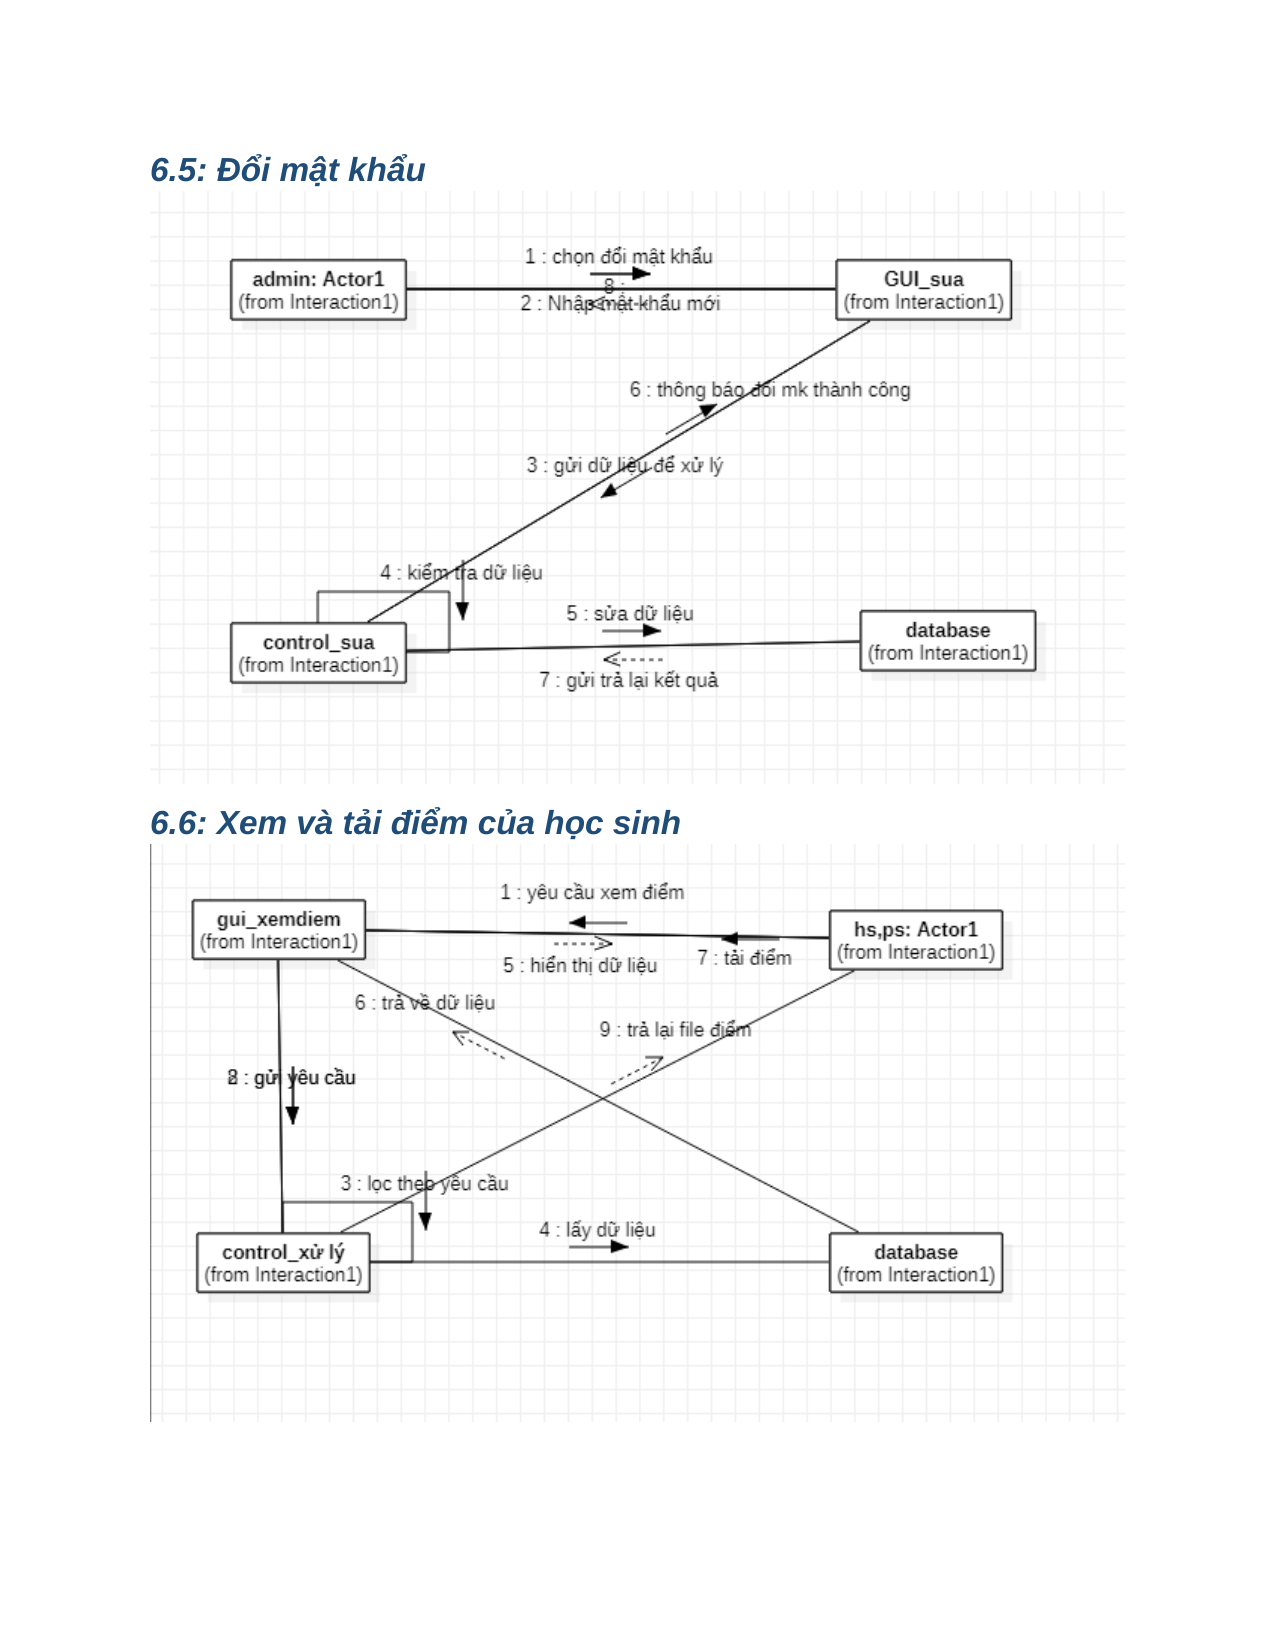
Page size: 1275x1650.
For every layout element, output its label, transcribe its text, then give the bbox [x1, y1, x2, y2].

picture [150, 191, 1125, 784]
picture [150, 844, 1125, 1422]
subtitle 6.6: Xem và tải điểm của học sinh [150, 803, 1125, 841]
subtitle 6.5: Đổi mật khẩu [150, 150, 1125, 188]
